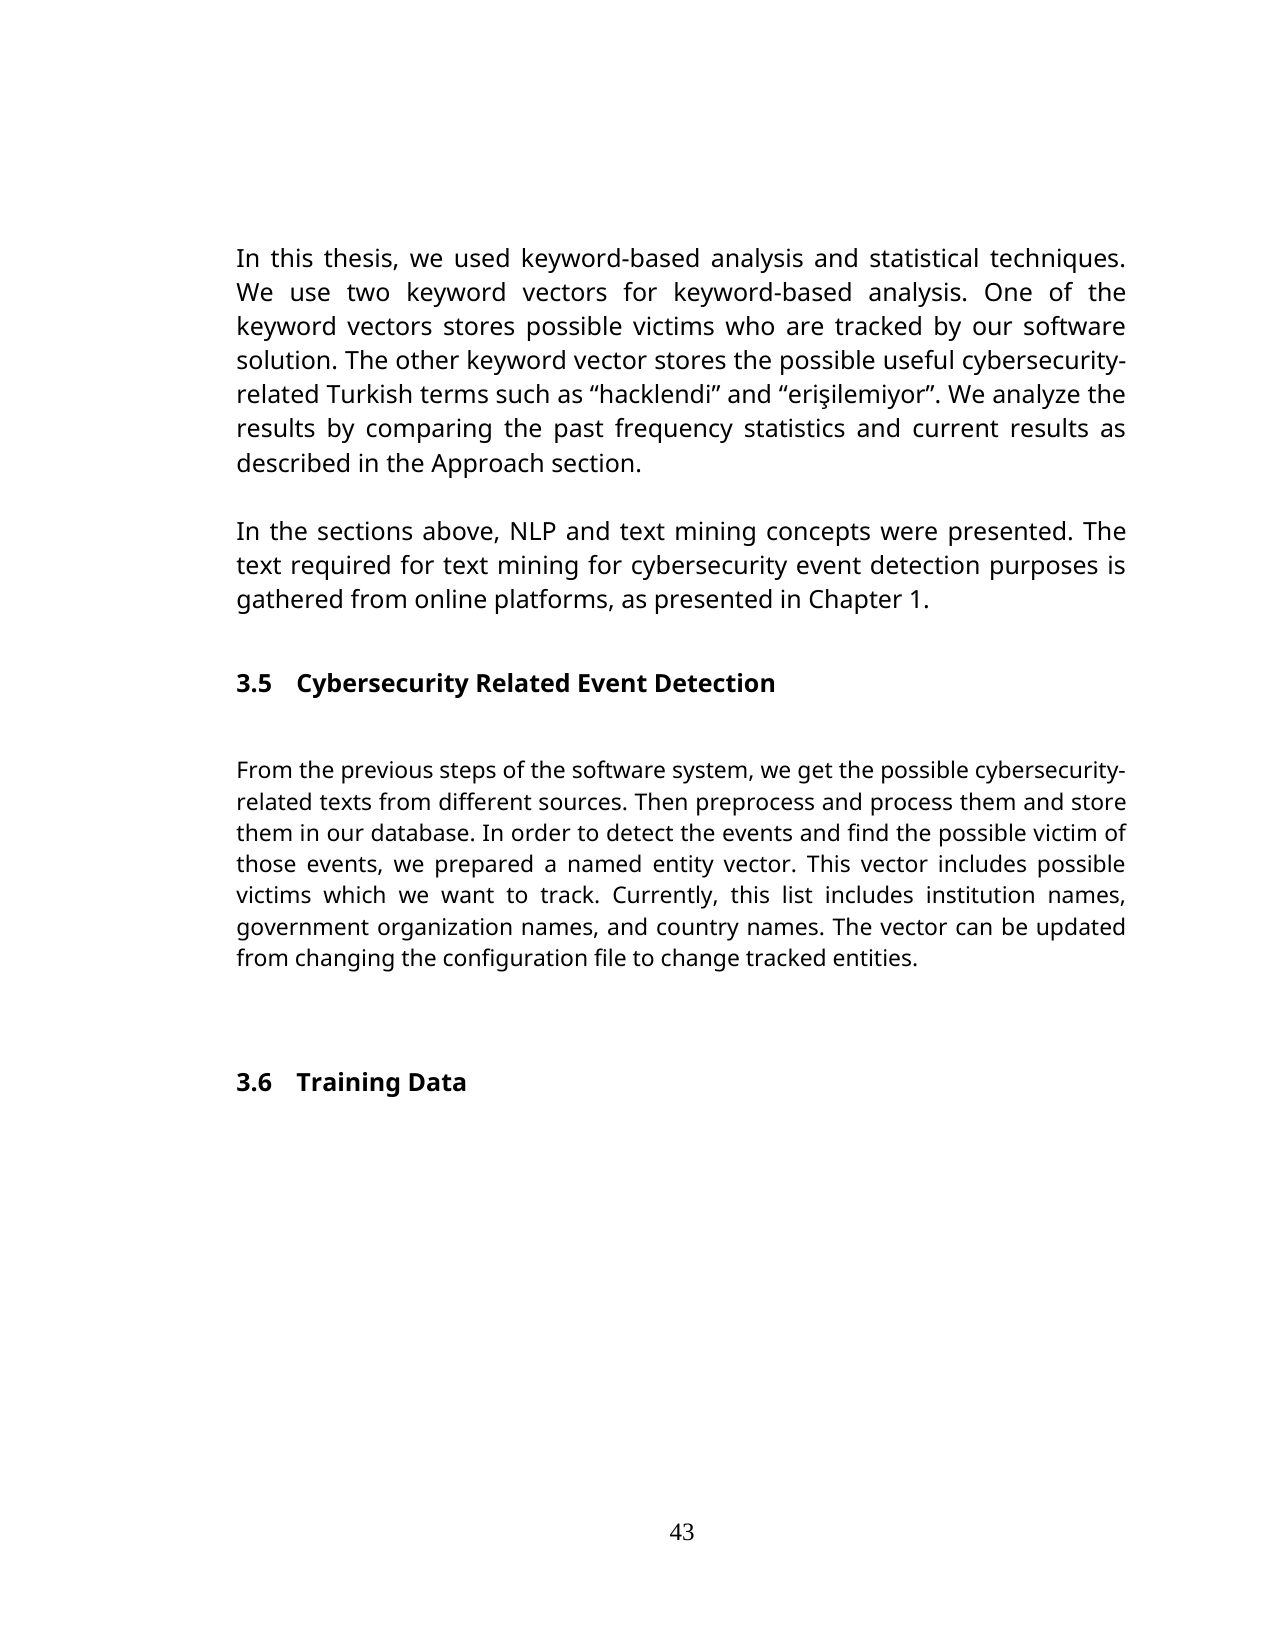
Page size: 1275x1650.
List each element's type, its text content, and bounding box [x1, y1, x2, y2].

subtitle Training Data [236, 1065, 1127, 1099]
text In the sections above, NLP and text mining concepts were presented. The text required for text mining for cybersecurity event detection purposes is gathered from online platforms, as presented in Chapter 1. [236, 513, 1127, 616]
subtitle Cybersecurity Related Event Detection [236, 666, 1127, 699]
text From the previous steps of the software system, we get the possible cybersecurity-related texts from different sources. Then preprocess and process them and store them in our database. In order to detect the events and find the possible victim of those events, we prepared a named entity vector. This vector includes possible victims which we want to track. Currently, this list includes institution names, government organization names, and country names. The vector can be updated from changing the configuration file to change tracked entities. [236, 754, 1127, 973]
text In this thesis, we used keyword-based analysis and statistical techniques. We use two keyword vectors for keyword-based analysis. One of the keyword vectors stores possible victims who are tracked by our software solution. The other keyword vector stores the possible useful cybersecurity-related Turkish terms such as “hacklendi” and “erişilemiyor”. We analyze the results by comparing the past frequency statistics and current results as described in the Approach section. [236, 241, 1127, 479]
